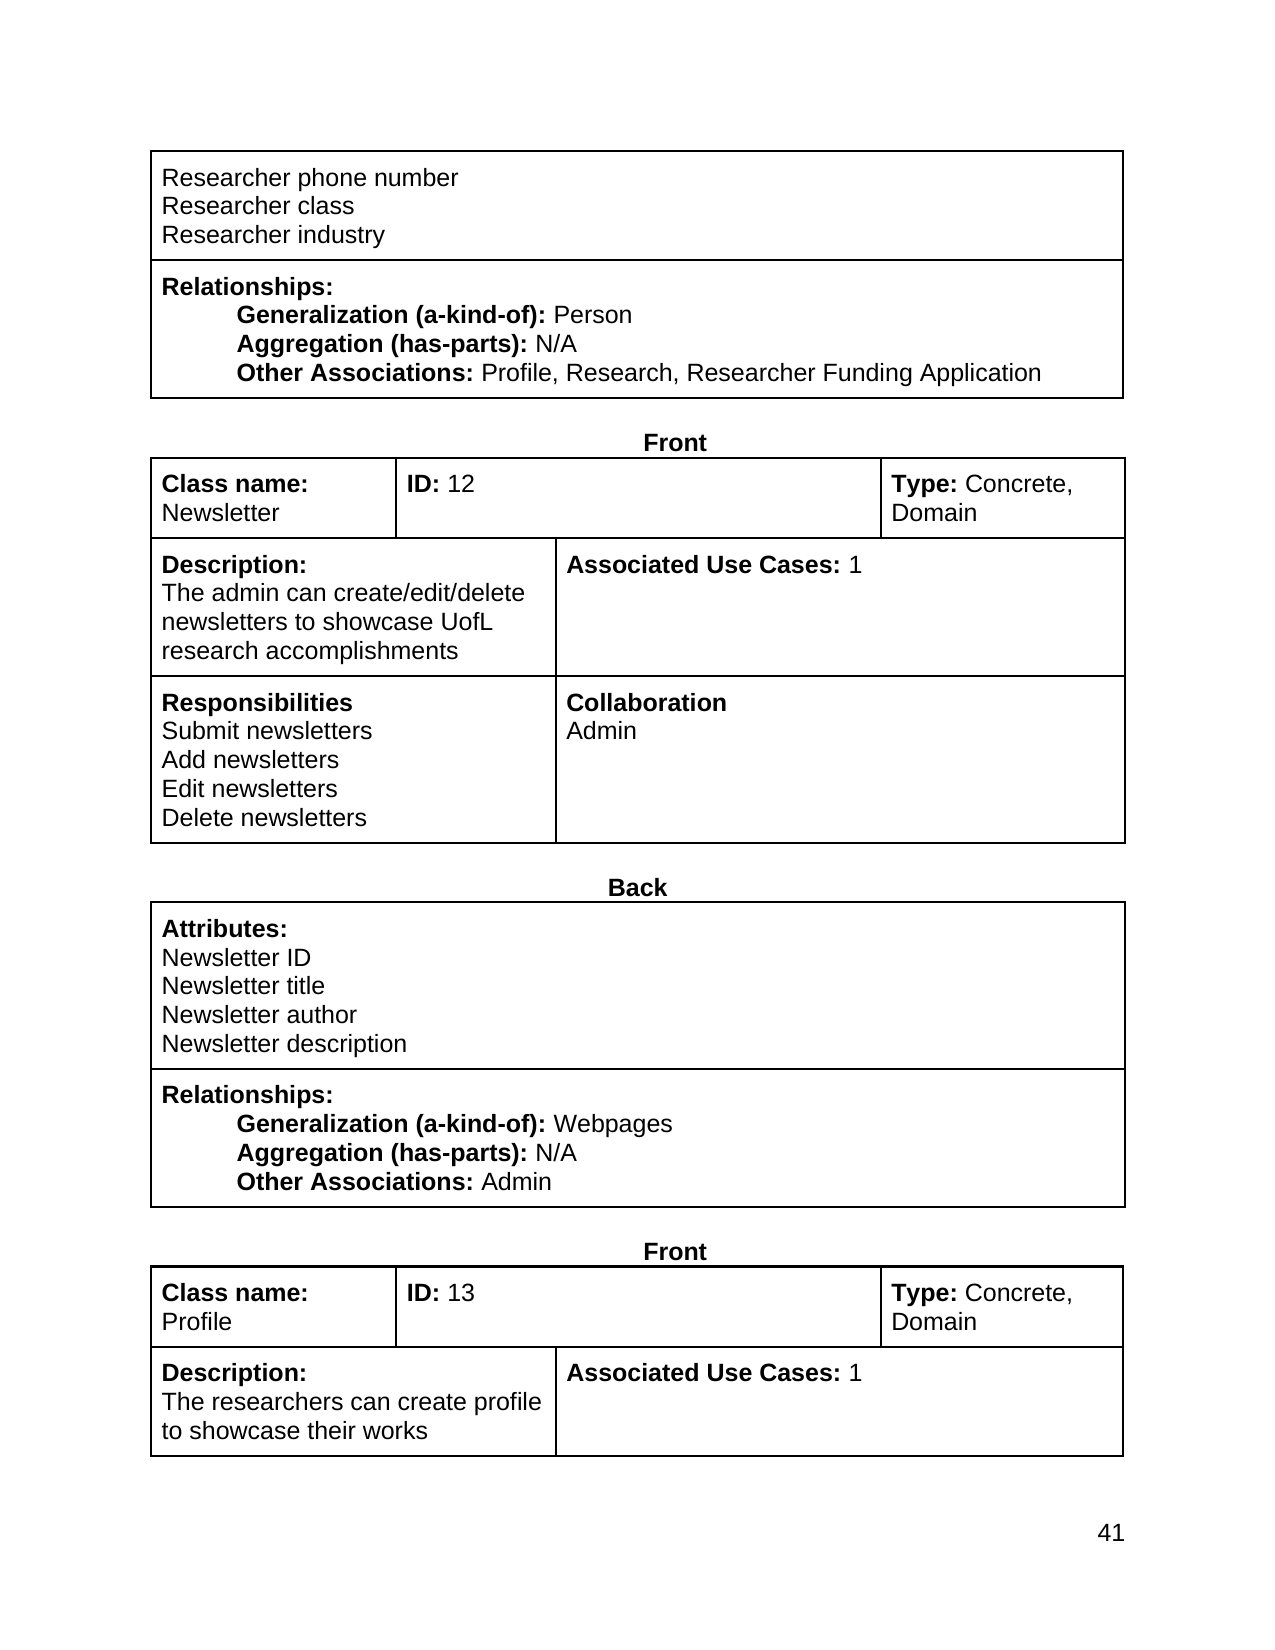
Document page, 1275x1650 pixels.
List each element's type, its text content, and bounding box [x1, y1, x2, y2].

table_cell Collaboration Admin [557, 677, 1124, 842]
table_cell Description: The admin can create/edit/delete newsletters to showcase UofL research accomplishments [152, 539, 555, 675]
text Back [150, 872, 1125, 901]
table_cell Responsibilities Submit newsletters Add newsletters Edit newsletters Delete newsletters [152, 677, 555, 842]
table_header ID: 13 [397, 1268, 880, 1346]
text Front [225, 428, 1125, 457]
table_header ID: 12 [397, 459, 880, 537]
table_header Type: Concrete, Domain [882, 1268, 1122, 1346]
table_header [152, 152, 1122, 259]
table_cell Description: The researchers can create profile to showcase their works [152, 1348, 555, 1455]
table_cell Relationships: Generalization (a-kind-of): Webpages Aggregation (has-parts): N/A Other Associations: Admin [152, 1070, 1124, 1206]
text Front [225, 1237, 1125, 1265]
table_cell Relationships: Generalization (a-kind-of): Person Aggregation (has-parts): N/A Other Associations: Profile, Research, Researcher Funding Application [152, 261, 1122, 397]
table_cell Associated Use Cases: 1 [557, 539, 1124, 675]
table_header Class name: Profile [152, 1268, 395, 1346]
table_cell Associated Use Cases: 1 [557, 1348, 1122, 1455]
table_header Class name: Newsletter [152, 459, 395, 537]
table_header Type: Concrete, Domain [882, 459, 1124, 537]
table_header Attributes: Newsletter ID Newsletter title Newsletter author Newsletter description [152, 903, 1124, 1068]
